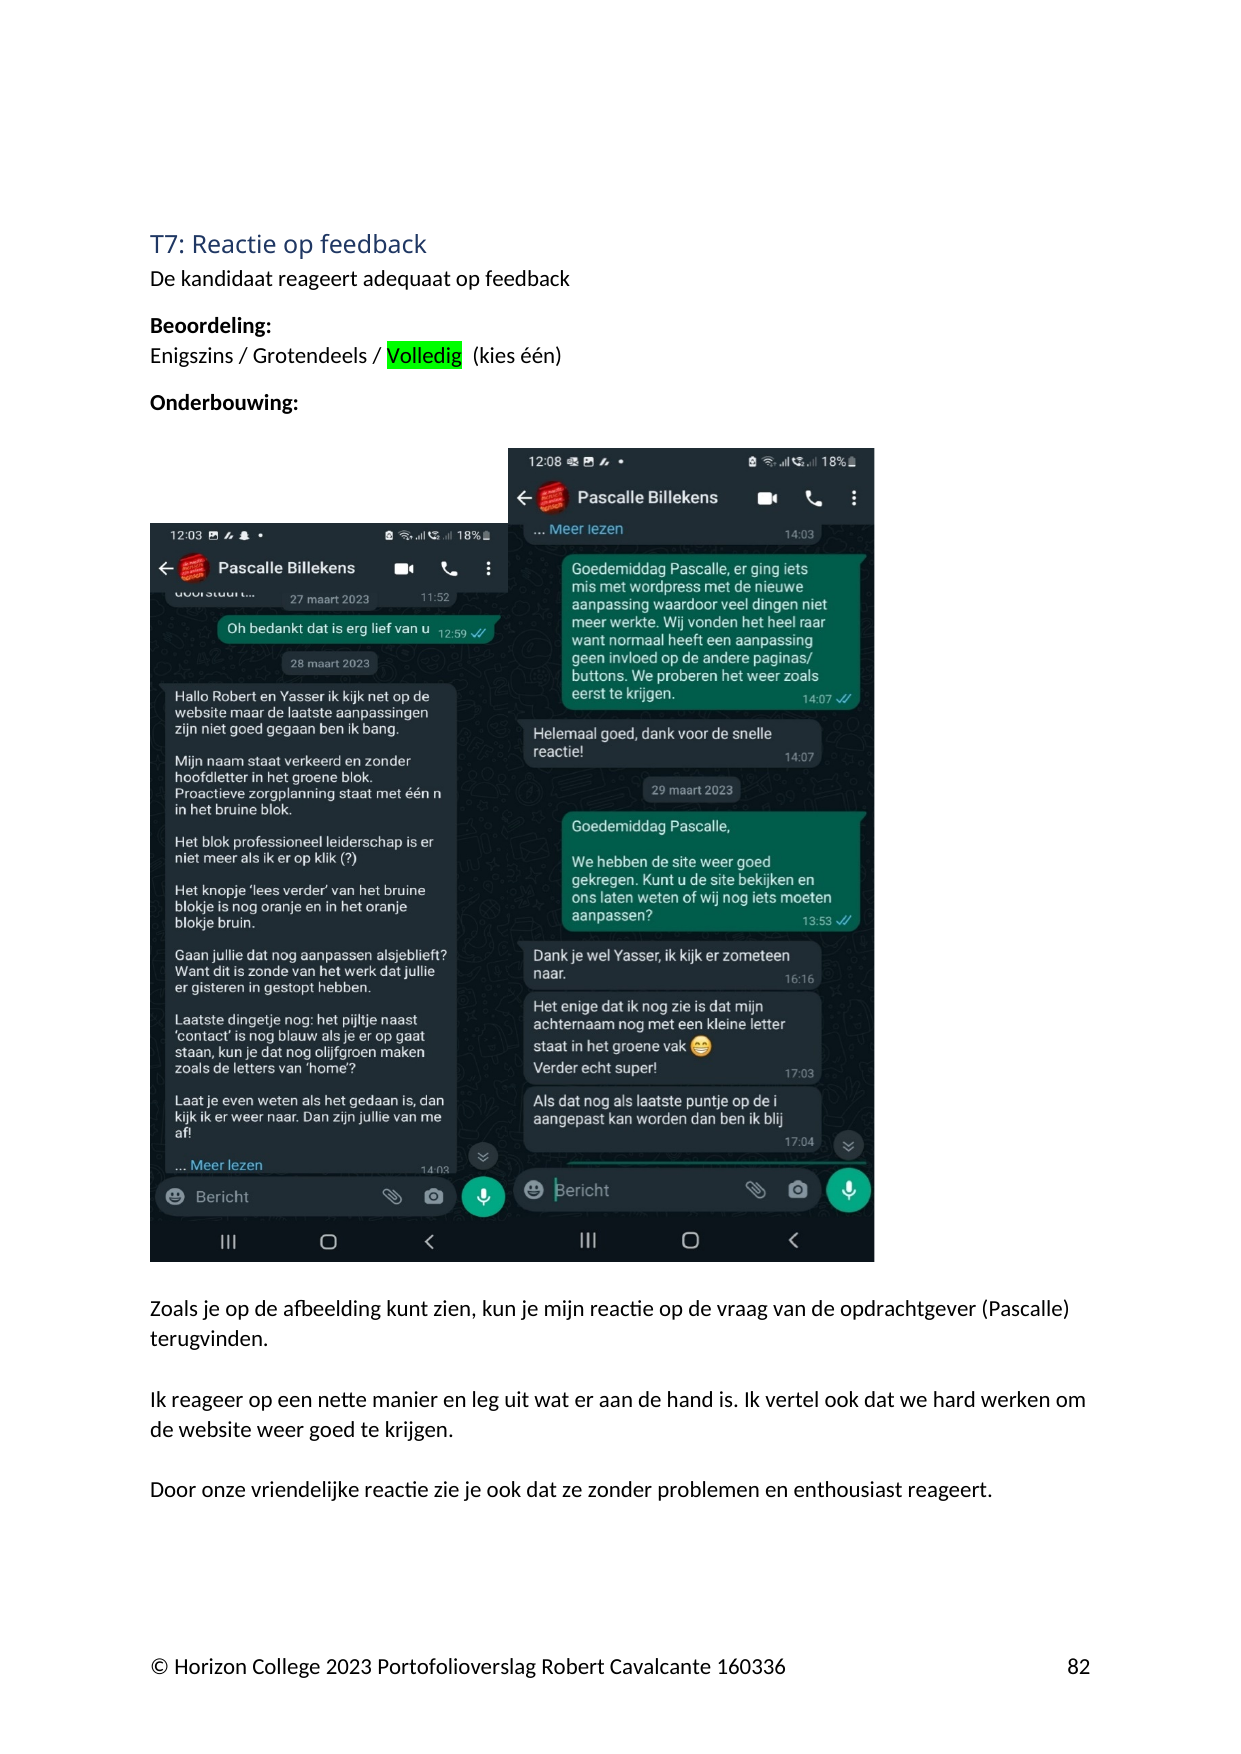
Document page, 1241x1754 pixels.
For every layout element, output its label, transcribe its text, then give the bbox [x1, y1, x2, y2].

text T7: Reactie op feedback [150, 227, 1090, 261]
picture [150, 448, 875, 1262]
text Zoals je op de afbeelding kunt zien, kun je mijn reactie op de vraag van de opdrachtgever (Pascalle) terugvinden. [150, 1294, 1090, 1353]
text Door onze vriendelijke reactie zie je ook dat ze zonder problemen en enthousiast reageert. [150, 1476, 1090, 1504]
text Enigszins / Grotendeels / Volledig (kies één) [462, 341, 1090, 369]
text Ik reageer op een nette manier en leg uit wat er aan de hand is. Ik vertel ook dat we hard werken om de website weer goed te krijgen. [150, 1385, 1090, 1443]
text Onderbouwing: [150, 388, 1090, 416]
text Beoordeling: [150, 311, 1090, 339]
text De kandidaat reageert adequaat op feedback [150, 264, 1090, 292]
text Enigszins / Grotendeels / Volledig (kies één) [150, 341, 387, 369]
